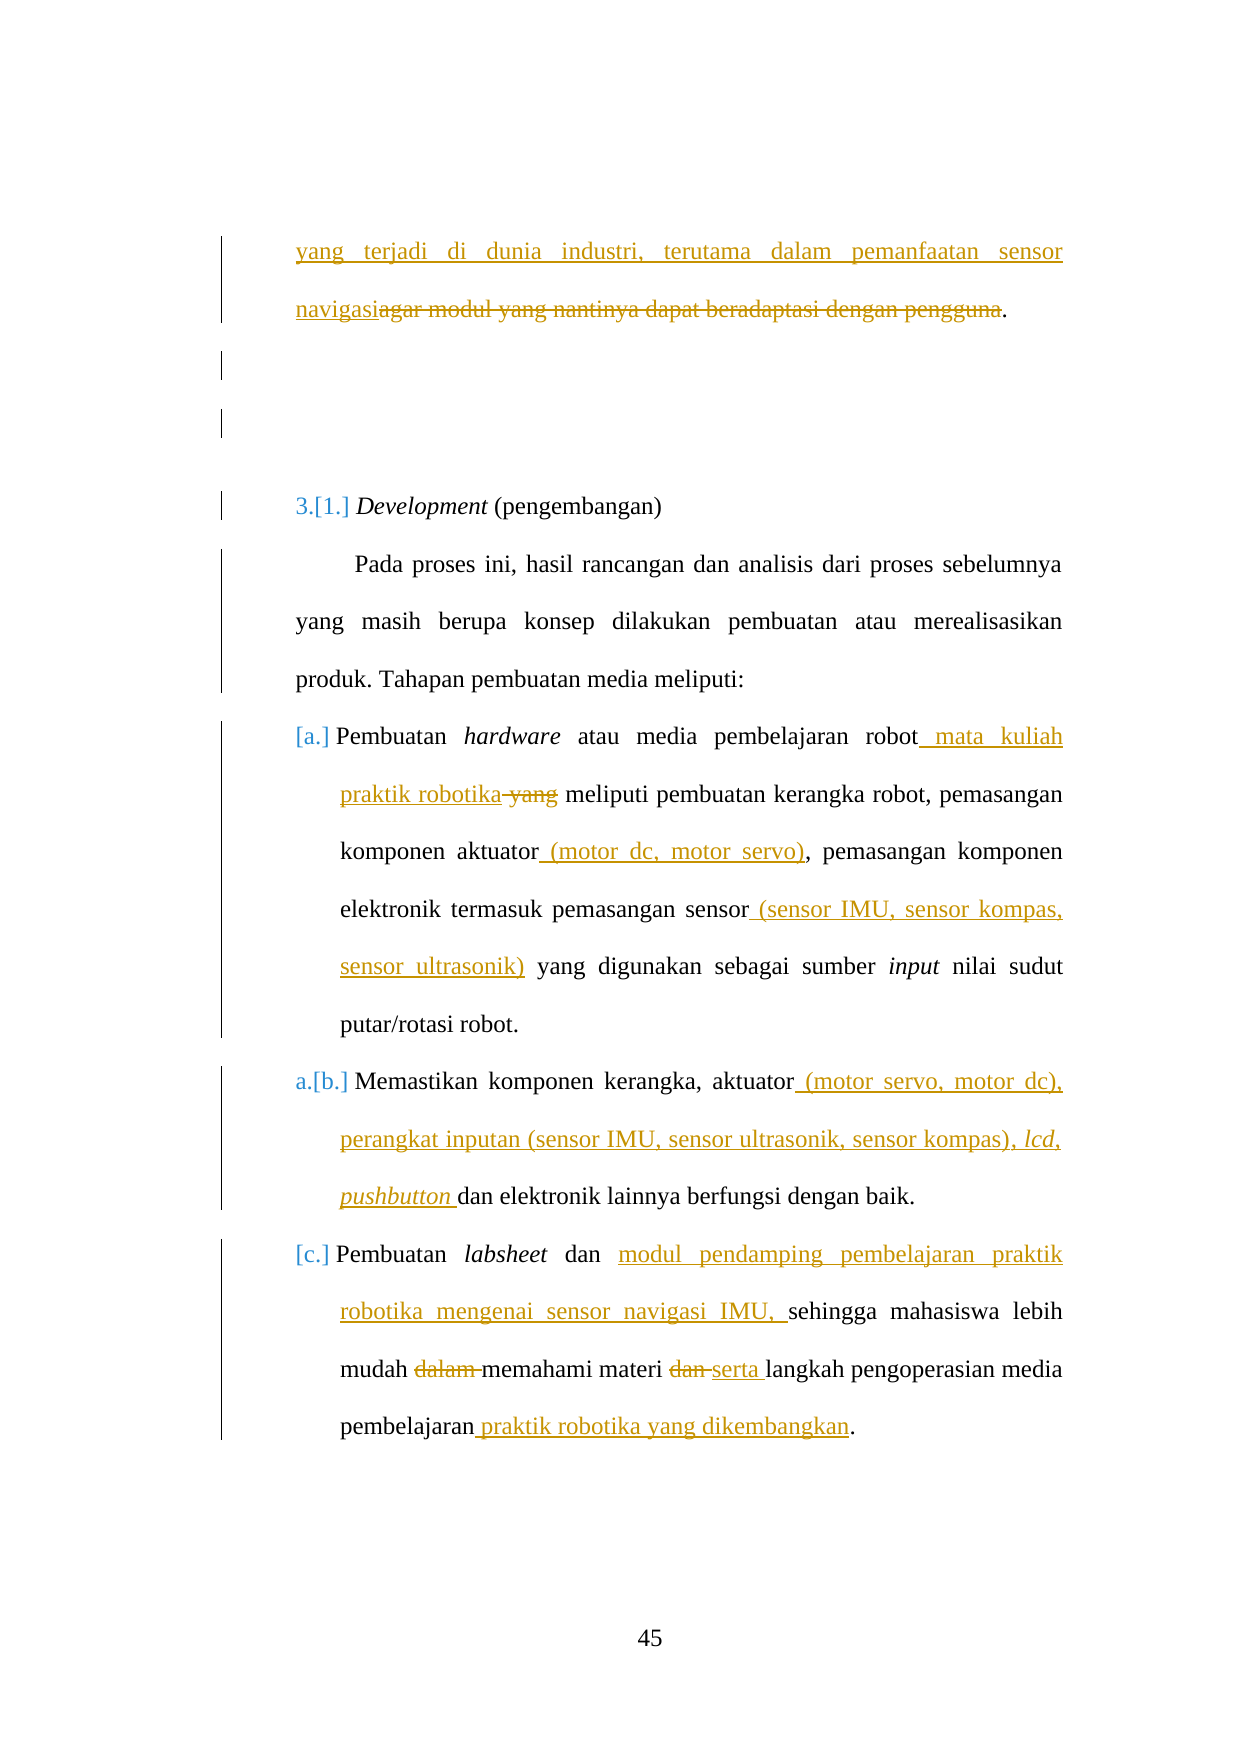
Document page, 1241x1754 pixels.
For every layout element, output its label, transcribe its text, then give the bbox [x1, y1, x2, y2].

list Pembuatan labsheet dan sehingga mahasiswa lebih mudah memahami materi langkah pengoperasian media pembelajaran. [295, 1239, 1063, 1440]
list Pembuatan hardware atau media pembelajaran robot meliputi pembuatan kerangka robot, pemasangan komponen aktuator, pemasangan komponen elektronik termasuk pemasangan sensor yang digunakan sebagai sumber input nilai sudut putar/rotasi robot. [295, 721, 1063, 1037]
text Pada proses ini, hasil rancangan dan analisis dari proses sebelumnya yang masih berupa konsep dilakukan pembuatan atau merealisasikan produk. Tahapan pembuatan media meliputi: [295, 549, 1063, 692]
list Memastikan komponen kerangka, aktuatordan elektronik lainnya berfungsi dengan baik. [295, 1066, 1063, 1210]
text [295, 236, 1063, 261]
subtitle Development (pengembangan) [295, 491, 1063, 520]
